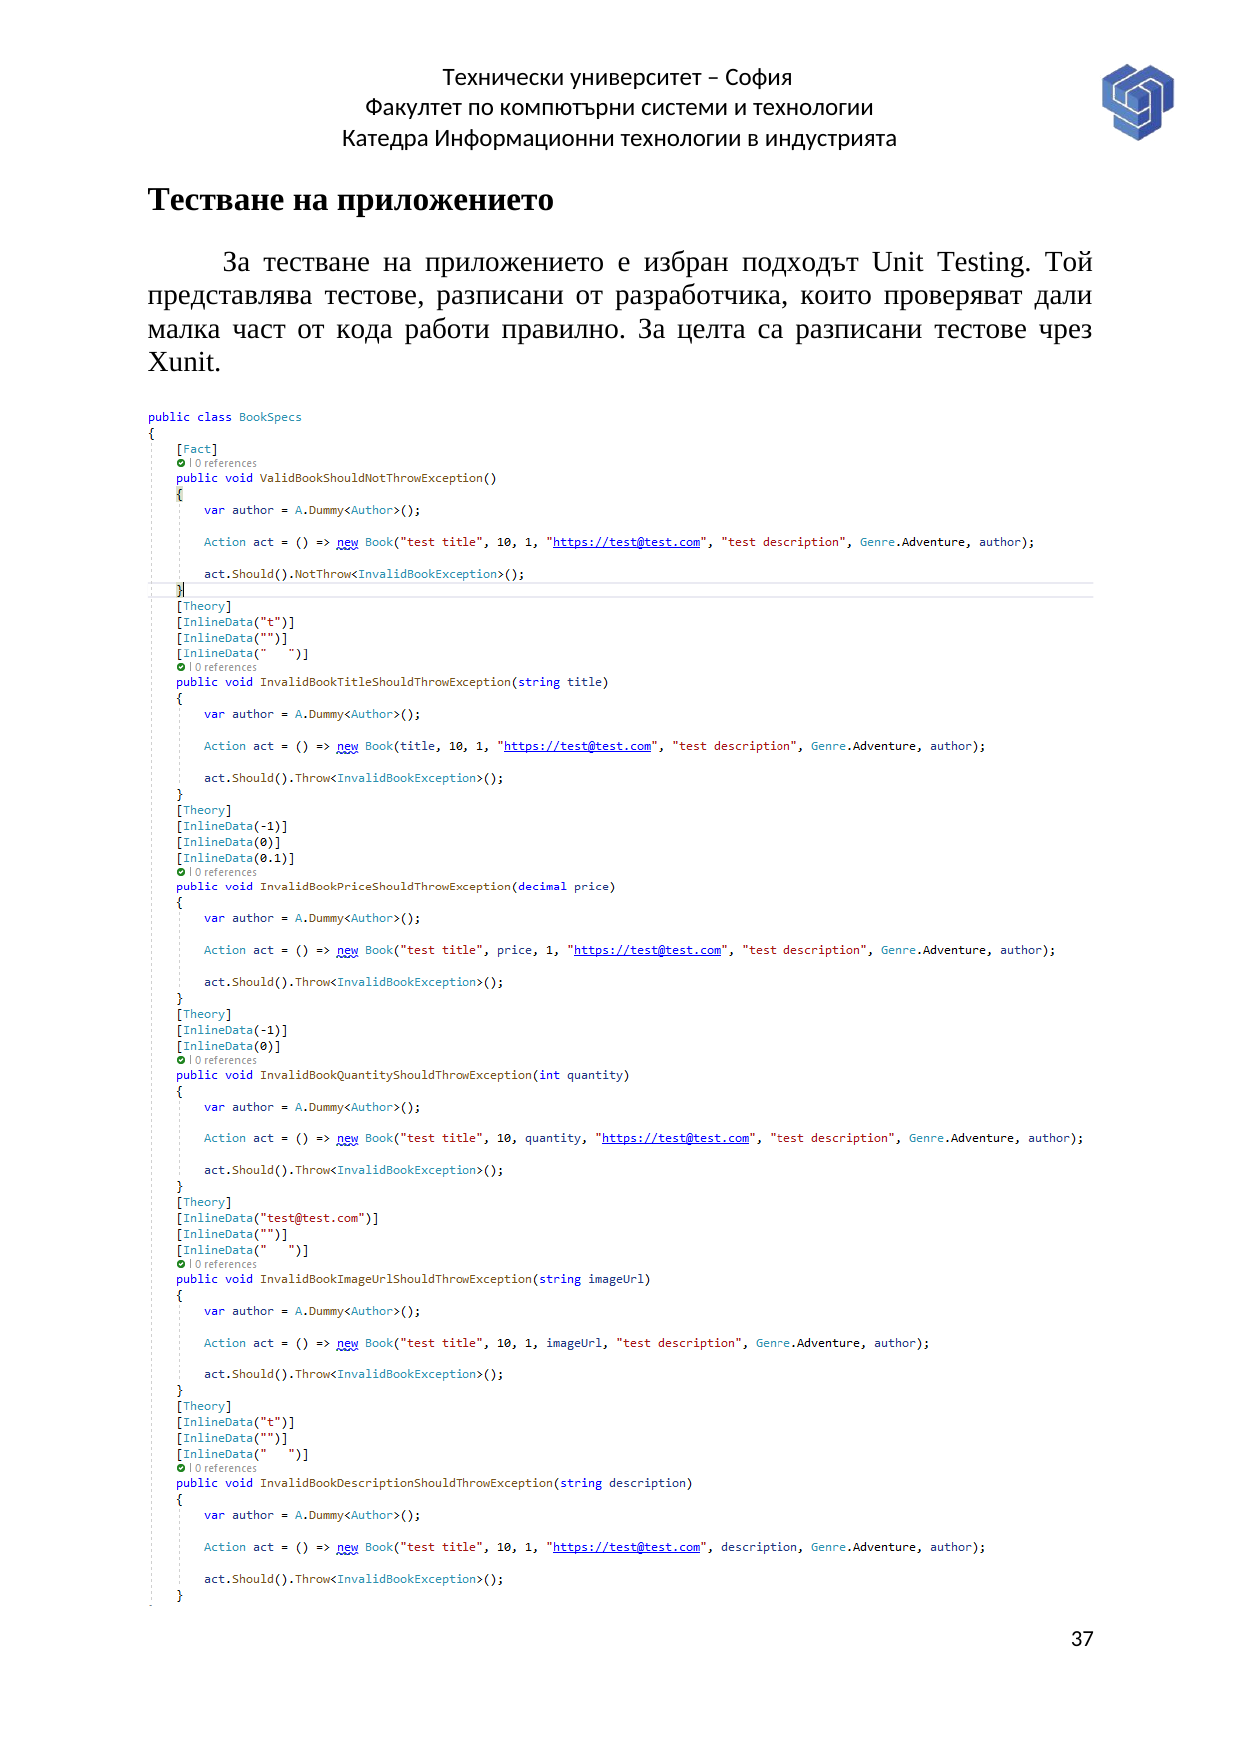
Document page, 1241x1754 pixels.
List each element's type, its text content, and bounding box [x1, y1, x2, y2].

picture [1092, 56, 1184, 148]
subtitle Тестване на приложението [147, 179, 1094, 217]
picture [147, 411, 1094, 1606]
text За тестване на приложението е избран подходът Unit Testing. Той представлява тестове, разписани от разработчика, които проверяват дали малка част от кода работи правилно. За целта са разписани тестове чрез Xunit. [147, 244, 1094, 378]
